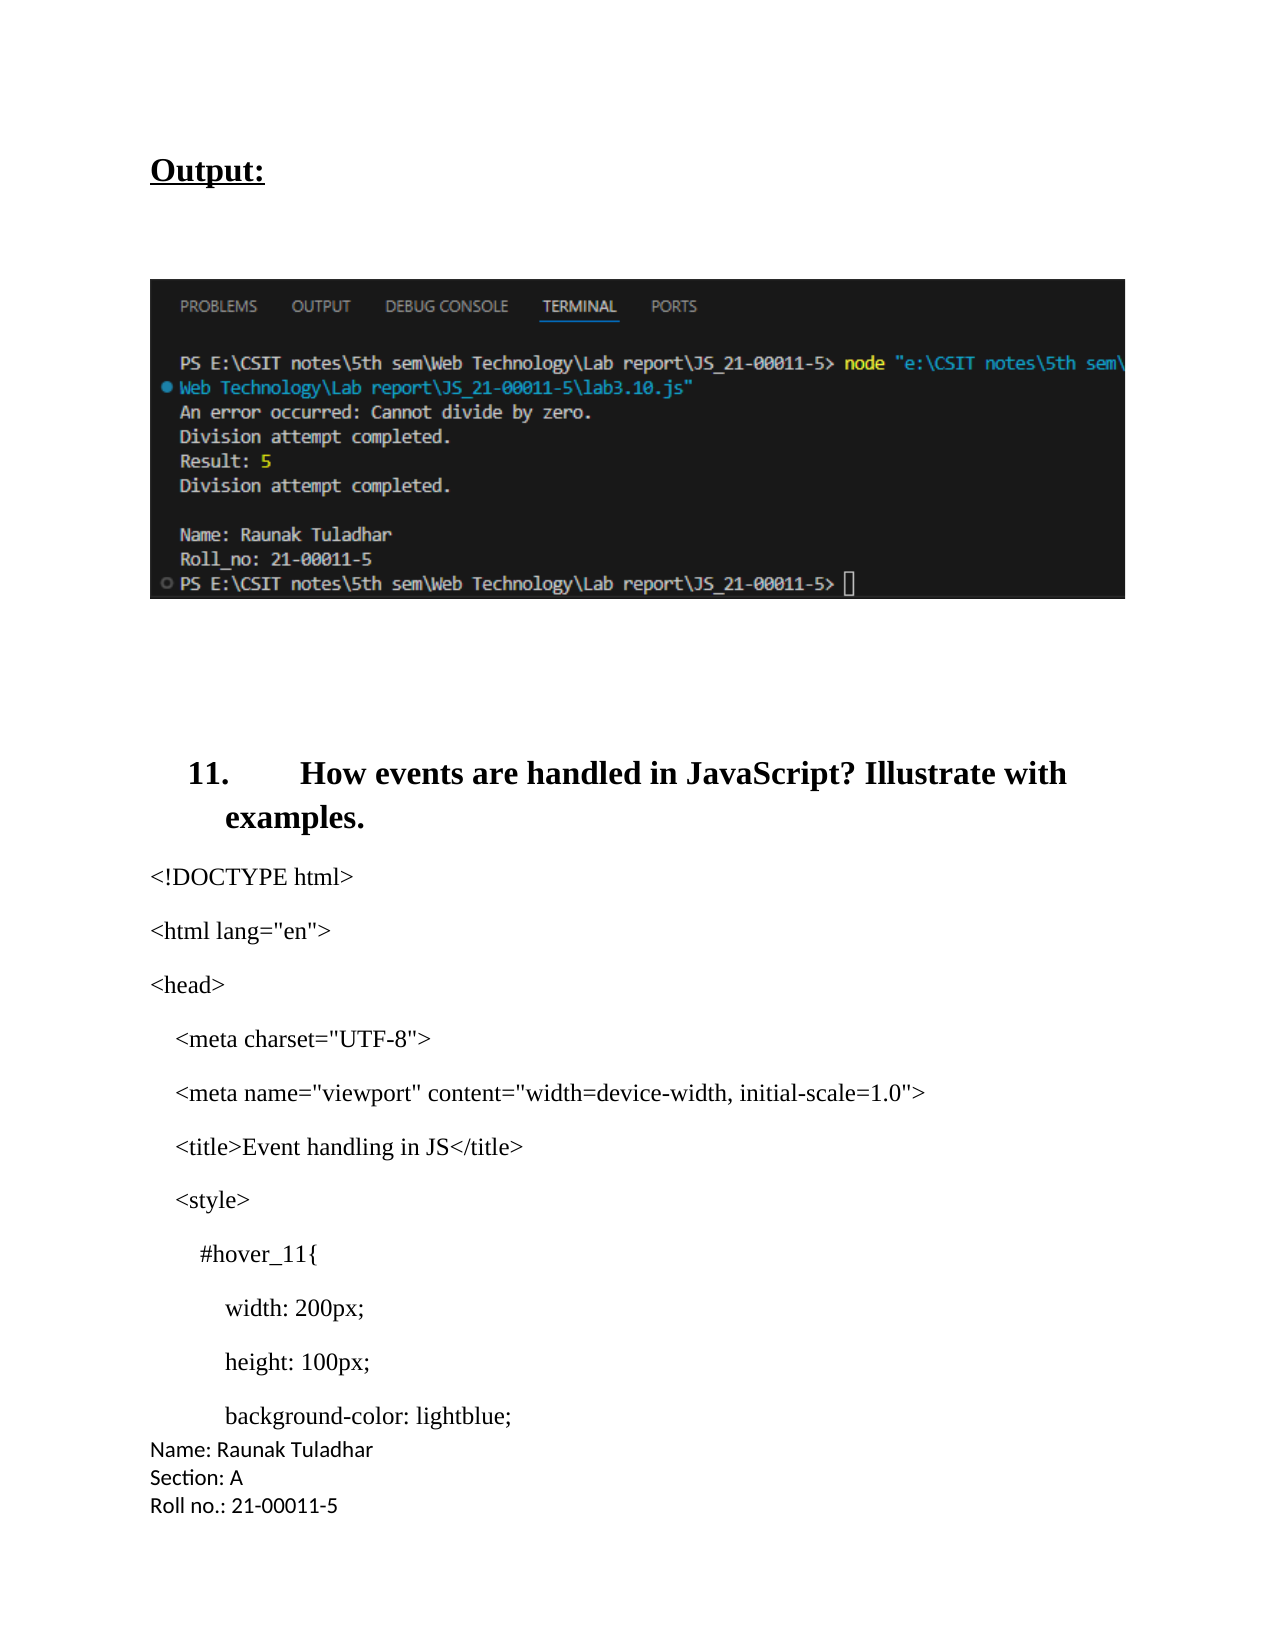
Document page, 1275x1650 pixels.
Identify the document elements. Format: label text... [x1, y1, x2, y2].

text <title>Event handling in JS</title> [150, 1132, 1125, 1160]
list How events are handled in JavaScript? Illustrate with examples. [187, 753, 1125, 836]
text width: 200px; [150, 1293, 1125, 1322]
text <!DOCTYPE html> [150, 862, 1125, 891]
text background-color: lightblue; [150, 1401, 1125, 1429]
text Output: [150, 150, 1125, 188]
picture [150, 279, 1125, 599]
text <html lang="en"> [150, 916, 1125, 945]
text <meta name="viewport" content="width=device-width, initial-scale=1.0"> [150, 1078, 1125, 1106]
text height: 100px; [150, 1347, 1125, 1376]
text #hover_11{ [150, 1239, 1125, 1268]
text <style> [150, 1185, 1125, 1214]
text <head> [150, 970, 1125, 999]
text <meta charset="UTF-8"> [150, 1024, 1125, 1053]
